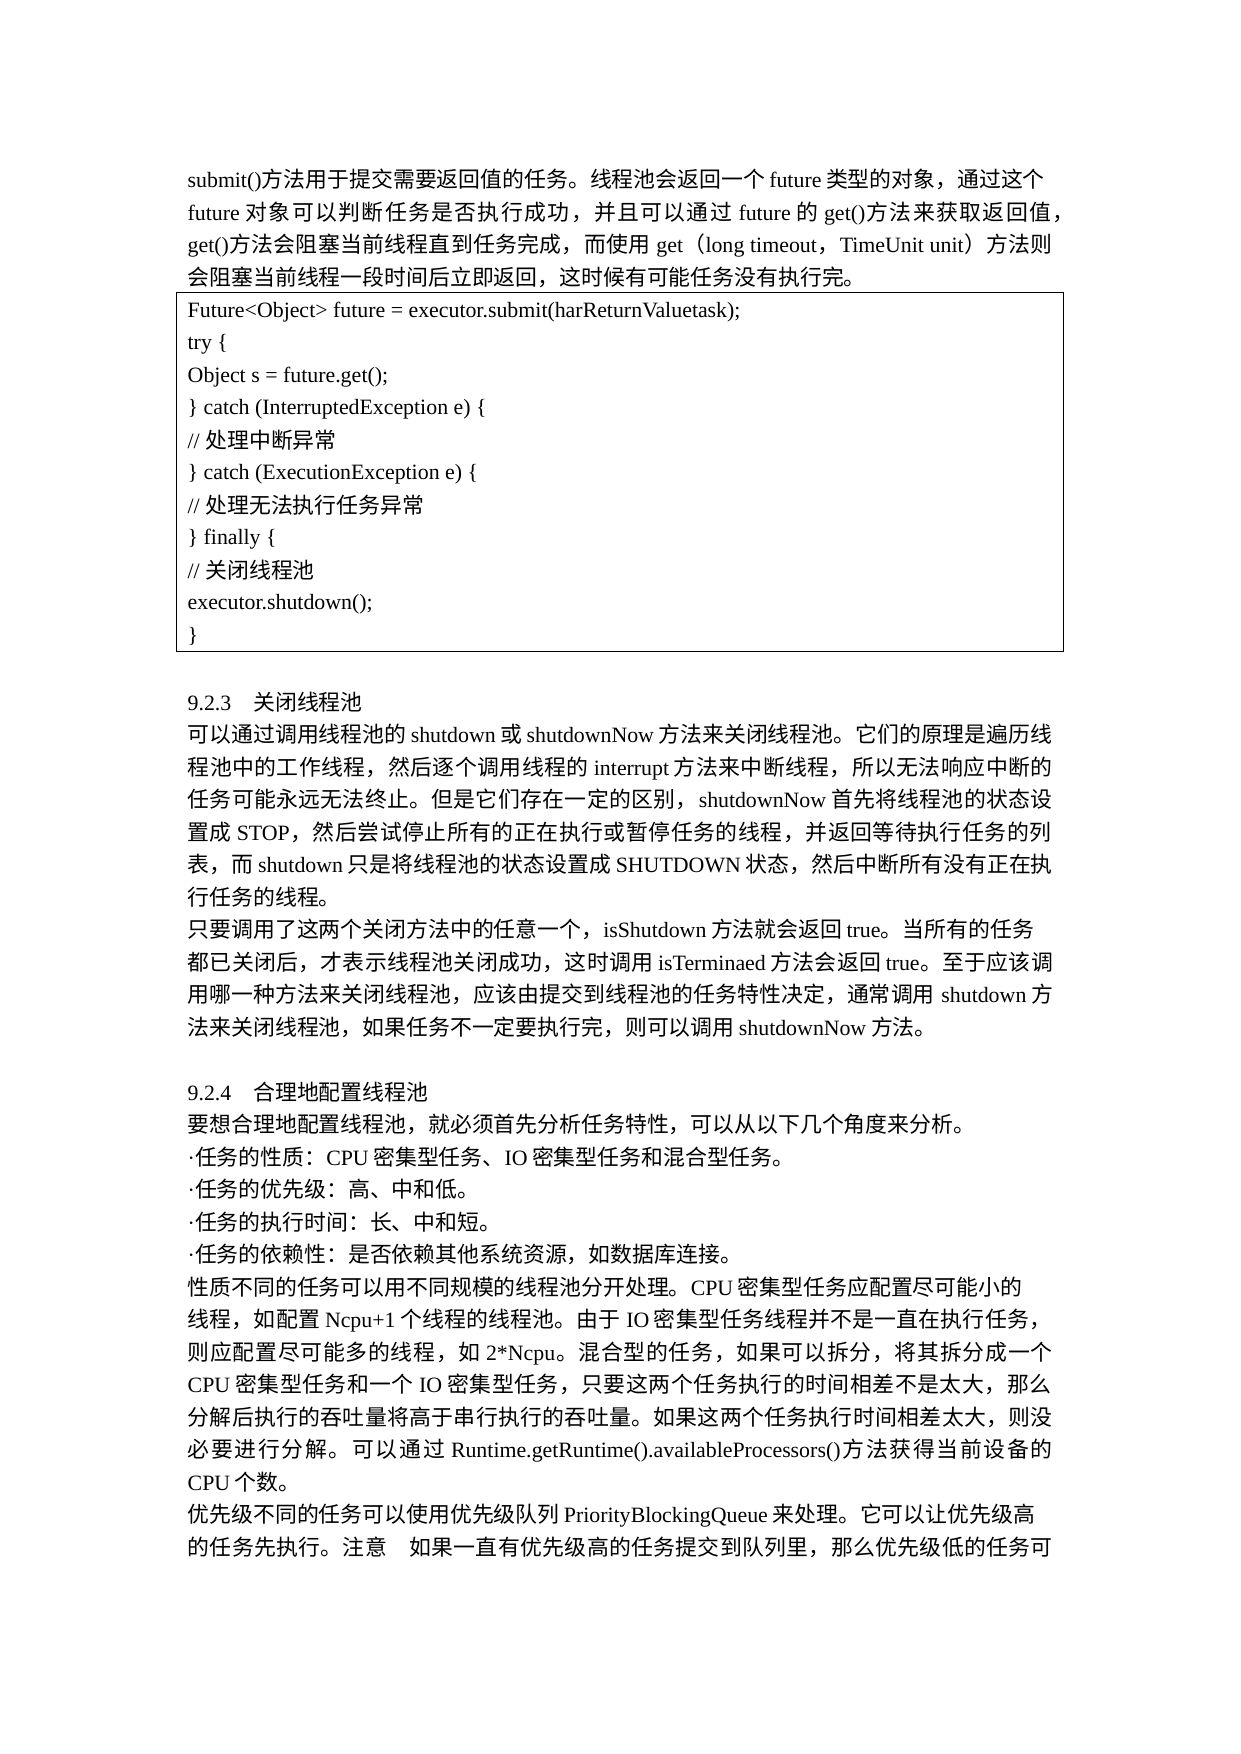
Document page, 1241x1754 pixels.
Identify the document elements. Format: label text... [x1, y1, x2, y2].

text ·任务的依赖性：是否依赖其他系统资源，如数据库连接。 [187, 1237, 1053, 1269]
text future对象可以判断任务是否执行成功，并且可以通过future的get()方法来获取返回值，get()方法会阻塞当前线程直到任务完成，而使用get（long timeout，TimeUnit unit）方法则会阻塞当前线程一段时间后立即返回，这时候有可能任务没有执行完。 [187, 194, 1053, 292]
text 要想合理地配置线程池，就必须首先分析任务特性，可以从以下几个角度来分析。 [187, 1107, 1053, 1139]
text ·任务的性质：CPU密集型任务、IO密集型任务和混合型任务。 [187, 1139, 1053, 1172]
text 优先级不同的任务可以使用优先级队列PriorityBlockingQueue来处理。它可以让优先级高 [187, 1497, 1053, 1529]
text 线程，如配置Ncpu+1个线程的线程池。由于IO密集型任务线程并不是一直在执行任务，则应配置尽可能多的线程，如2*Ncpu。混合型的任务，如果可以拆分，将其拆分成一个CPU密集型任务和一个IO密集型任务，只要这两个任务执行的时间相差不是太大，那么分解后执行的吞吐量将高于串行执行的吞吐量。如果这两个任务执行时间相差太大，则没必要进行分解。可以通过Runtime.getRuntime().availableProcessors()方法获得当前设备的CPU个数。 [187, 1302, 1053, 1497]
text 9.2.3 关闭线程池 [187, 684, 1053, 717]
text submit()方法用于提交需要返回值的任务。线程池会返回一个future类型的对象，通过这个 [187, 162, 1053, 194]
text 性质不同的任务可以用不同规模的线程池分开处理。CPU密集型任务应配置尽可能小的 [187, 1269, 1053, 1302]
text 9.2.4 合理地配置线程池 [187, 1074, 1053, 1107]
text 只要调用了这两个关闭方法中的任意一个，isShutdown方法就会返回true。当所有的任务 [187, 912, 1053, 944]
text 可以通过调用线程池的shutdown或shutdownNow方法来关闭线程池。它们的原理是遍历线 [187, 717, 1053, 749]
table_header Future<Object> future = executor.submit(harReturnValuetask); try { Object s = future.get(); } catch (InterruptedException e) { // 处理中断异常 } catch (ExecutionException e) { // 处理无法执行任务异常 } finally { // 关闭线程池 executor.shutdown(); } [177, 293, 1063, 651]
text ·任务的优先级：高、中和低。 [187, 1172, 1053, 1204]
text ·任务的执行时间：长、中和短。 [187, 1204, 1053, 1237]
text 程池中的工作线程，然后逐个调用线程的interrupt方法来中断线程，所以无法响应中断的任务可能永远无法终止。但是它们存在一定的区别，shutdownNow首先将线程池的状态设置成STOP，然后尝试停止所有的正在执行或暂停任务的线程，并返回等待执行任务的列表，而shutdown只是将线程池的状态设置成SHUTDOWN状态，然后中断所有没有正在执行任务的线程。 [187, 749, 1053, 912]
text 都已关闭后，才表示线程池关闭成功，这时调用isTerminaed方法会返回true。至于应该调用哪一种方法来关闭线程池，应该由提交到线程池的任务特性决定，通常调用shutdown方法来关闭线程池，如果任务不一定要执行完，则可以调用shutdownNow方法。 [187, 944, 1053, 1042]
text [187, 1529, 1053, 1562]
